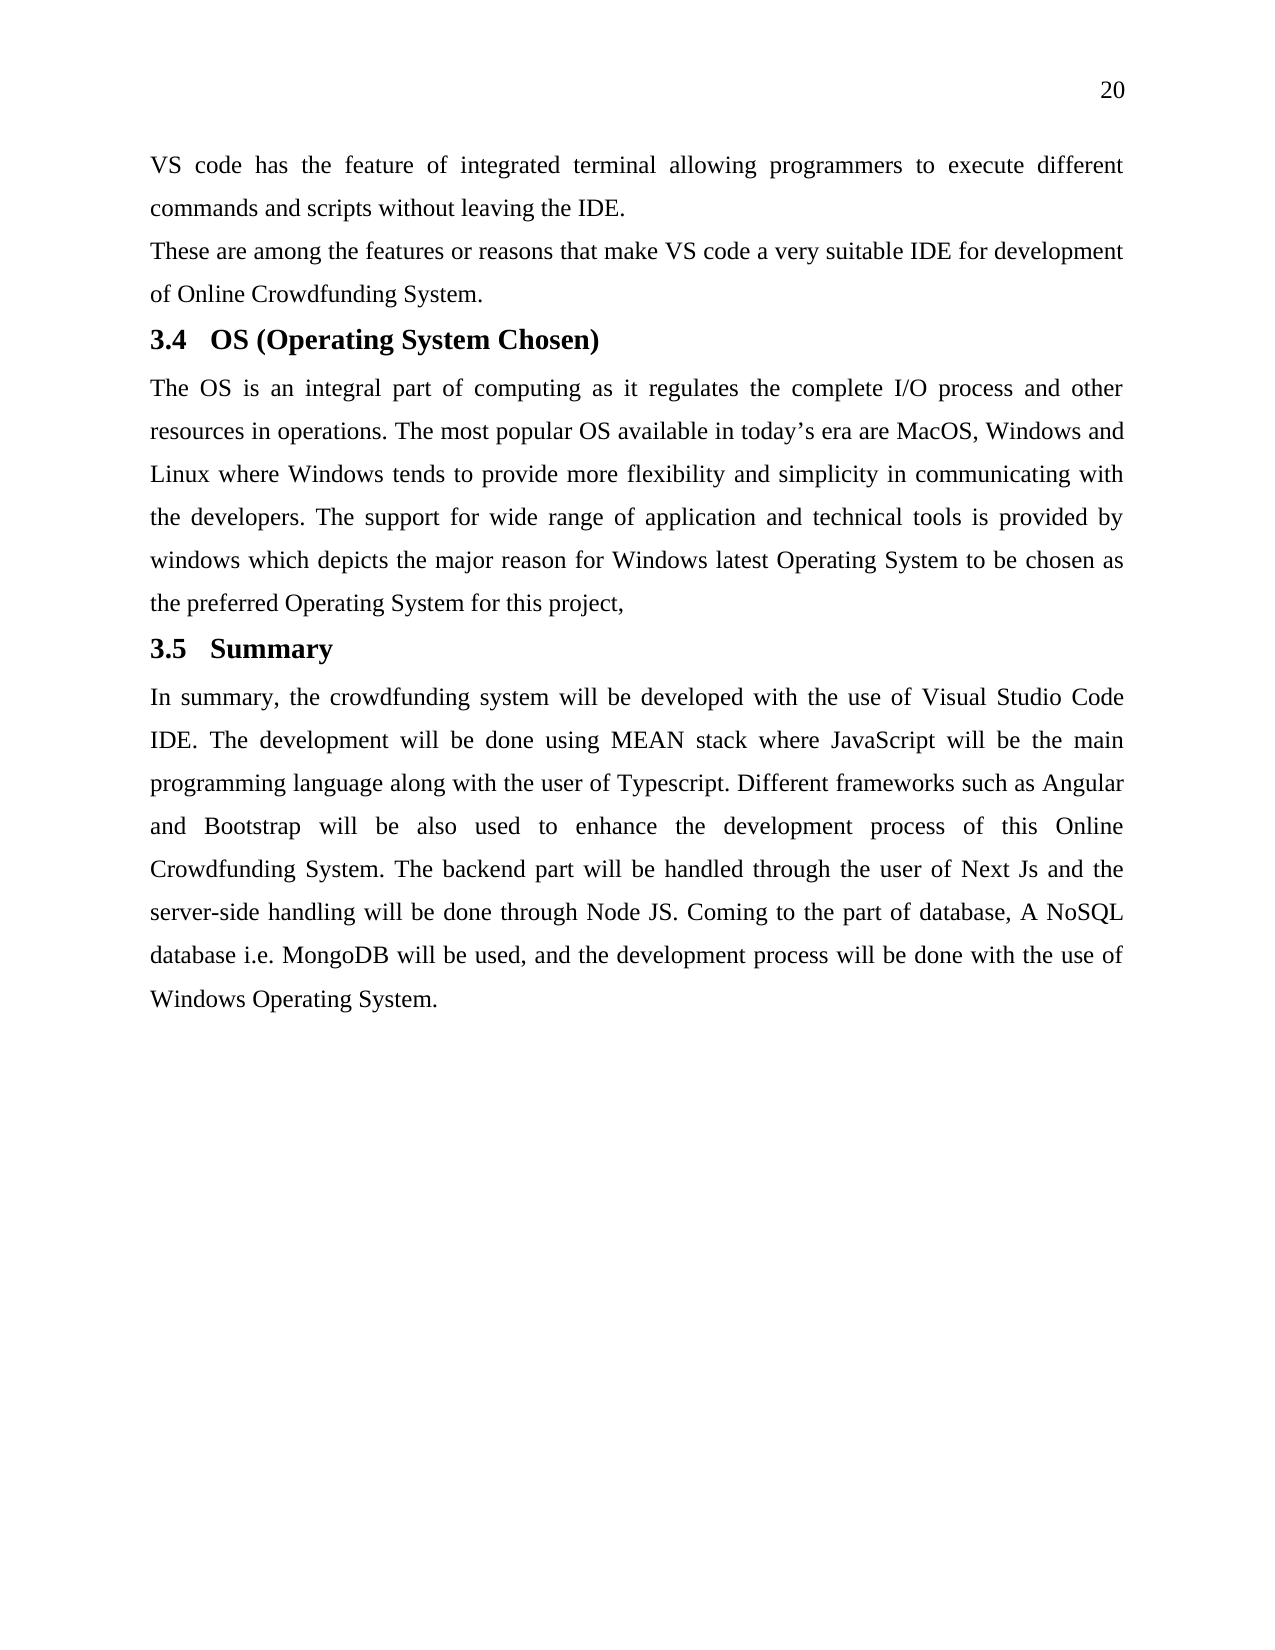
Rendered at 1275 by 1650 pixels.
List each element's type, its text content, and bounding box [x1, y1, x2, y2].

text The OS is an integral part of computing as it regulates the complete I/O process and other resources in operations. The most popular OS available in today’s era are MacOS, Windows and Linux where Windows tends to provide more flexibility and simplicity in communicating with the developers. The support for wide range of application and technical tools is provided by windows which depicts the major reason for Windows latest Operating System to be chosen as the preferred Operating System for this project, [150, 373, 1125, 617]
subtitle OS (Operating System Chosen) [150, 322, 1125, 356]
text These are among the features or reasons that make VS code a very suitable IDE for development of Online Crowdfunding System. [150, 236, 1125, 308]
text In summary, the crowdfunding system will be developed with the use of Visual Studio Code IDE. The development will be done using MEAN stack where JavaScript will be the main programming language along with the user of Typescript. Different frameworks such as Angular and Bootstrap will be also used to enhance the development process of this Online Crowdfunding System. The backend part will be handled through the user of Next Js and the server-side handling will be done through Node JS. Coming to the part of database, A NoSQL database i.e. MongoDB will be used, and the development process will be done with the use of Windows Operating System. [150, 682, 1125, 1012]
text VS code has the feature of integrated terminal allowing programmers to execute different commands and scripts without leaving the IDE. [150, 150, 1125, 222]
subtitle Summary [150, 632, 1125, 665]
